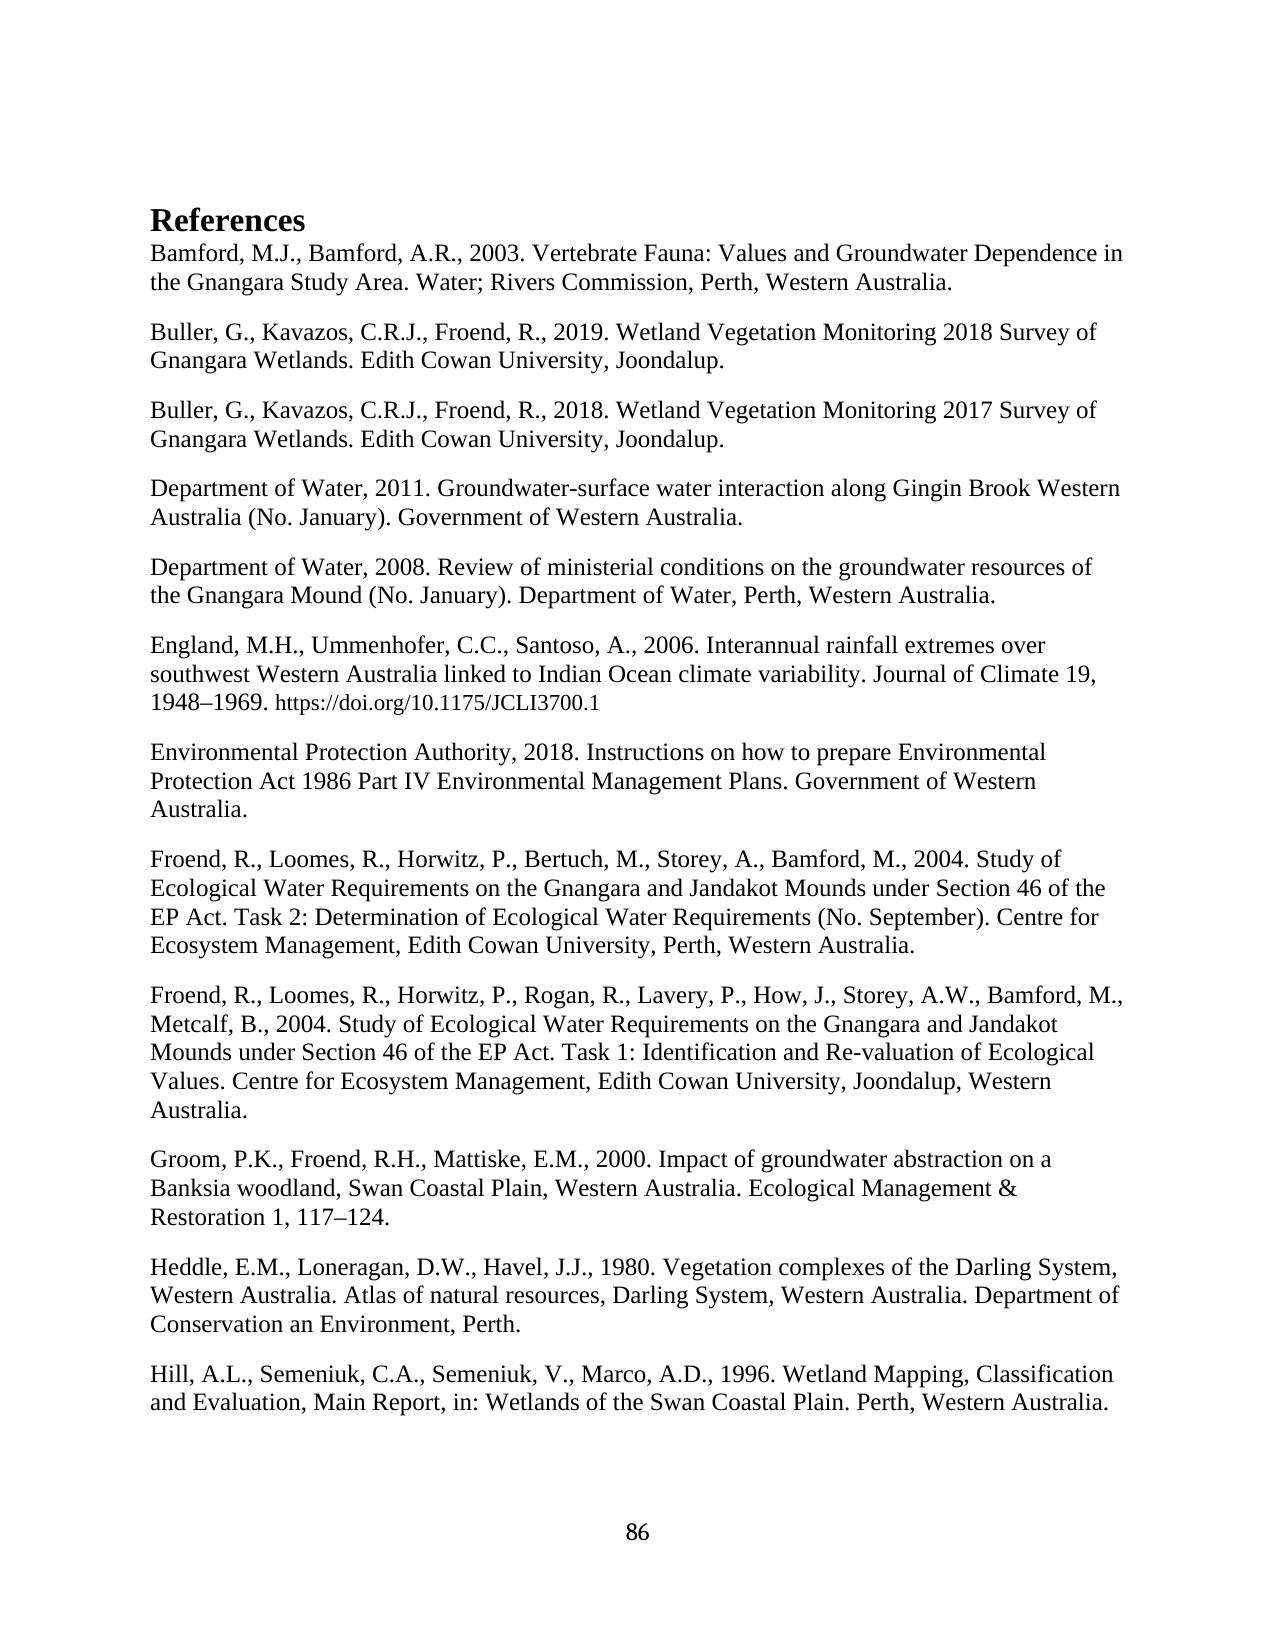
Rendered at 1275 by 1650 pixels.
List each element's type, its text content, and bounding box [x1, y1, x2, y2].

text Froend, R., Loomes, R., Horwitz, P., Rogan, R., Lavery, P., How, J., Storey, A.W., Bamford, M., Metcalf, B., 2004. Study of Ecological Water Requirements on the Gnangara and Jandakot Mounds under Section 46 of the EP Act. Task 1: Identification and Re-valuation of Ecological Values. Centre for Ecosystem Management, Edith Cowan University, Joondalup, Western Australia. [150, 980, 1125, 1124]
text Department of Water, 2008. Review of ministerial conditions on the groundwater resources of the Gnangara Mound (No. January). Department of Water, Perth, Western Australia. [150, 552, 1125, 609]
text Hill, A.L., Semeniuk, C.A., Semeniuk, V., Marco, A.D., 1996. Wetland Mapping, Classification and Evaluation, Main Report, in: Wetlands of the Swan Coastal Plain. Perth, Western Australia. [150, 1359, 1125, 1416]
text Heddle, E.M., Loneragan, D.W., Havel, J.J., 1980. Vegetation complexes of the Darling System, Western Australia. Atlas of natural resources, Darling System, Western Australia. Department of Conservation an Environment, Perth. [150, 1252, 1125, 1338]
text Froend, R., Loomes, R., Horwitz, P., Bertuch, M., Storey, A., Bamford, M., 2004. Study of Ecological Water Requirements on the Gnangara and Jandakot Mounds under Section 46 of the EP Act. Task 2: Determination of Ecological Water Requirements (No. September). Centre for Ecosystem Management, Edith Cowan University, Perth, Western Australia. [150, 844, 1125, 959]
text Groom, P.K., Froend, R.H., Mattiske, E.M., 2000. Impact of groundwater abstraction on a Banksia woodland, Swan Coastal Plain, Western Australia. Ecological Management & Restoration 1, 117–124. [150, 1144, 1125, 1231]
text Buller, G., Kavazos, C.R.J., Froend, R., 2018. Wetland Vegetation Monitoring 2017 Survey of Gnangara Wetlands. Edith Cowan University, Joondalup. [150, 395, 1125, 452]
text Environmental Protection Authority, 2018. Instructions on how to prepare Environmental Protection Act 1986 Part IV Environmental Management Plans. Government of Western Australia. [150, 737, 1125, 823]
text Department of Water, 2011. Groundwater-surface water interaction along Gingin Brook Western Australia (No. January). Government of Western Australia. [150, 473, 1125, 531]
text Bamford, M.J., Bamford, A.R., 2003. Vertebrate Fauna: Values and Groundwater Dependence in the Gnangara Study Area. Water; Rivers Commission, Perth, Western Australia. [150, 238, 1125, 296]
subtitle References [150, 200, 1125, 238]
text Buller, G., Kavazos, C.R.J., Froend, R., 2019. Wetland Vegetation Monitoring 2018 Survey of Gnangara Wetlands. Edith Cowan University, Joondalup. [150, 317, 1125, 374]
text England, M.H., Ummenhofer, C.C., Santoso, A., 2006. Interannual rainfall extremes over southwest Western Australia linked to Indian Ocean climate variability. Journal of Climate 19, 1948–1969. https://doi.org/10.1175/JCLI3700.1 [150, 630, 1125, 716]
